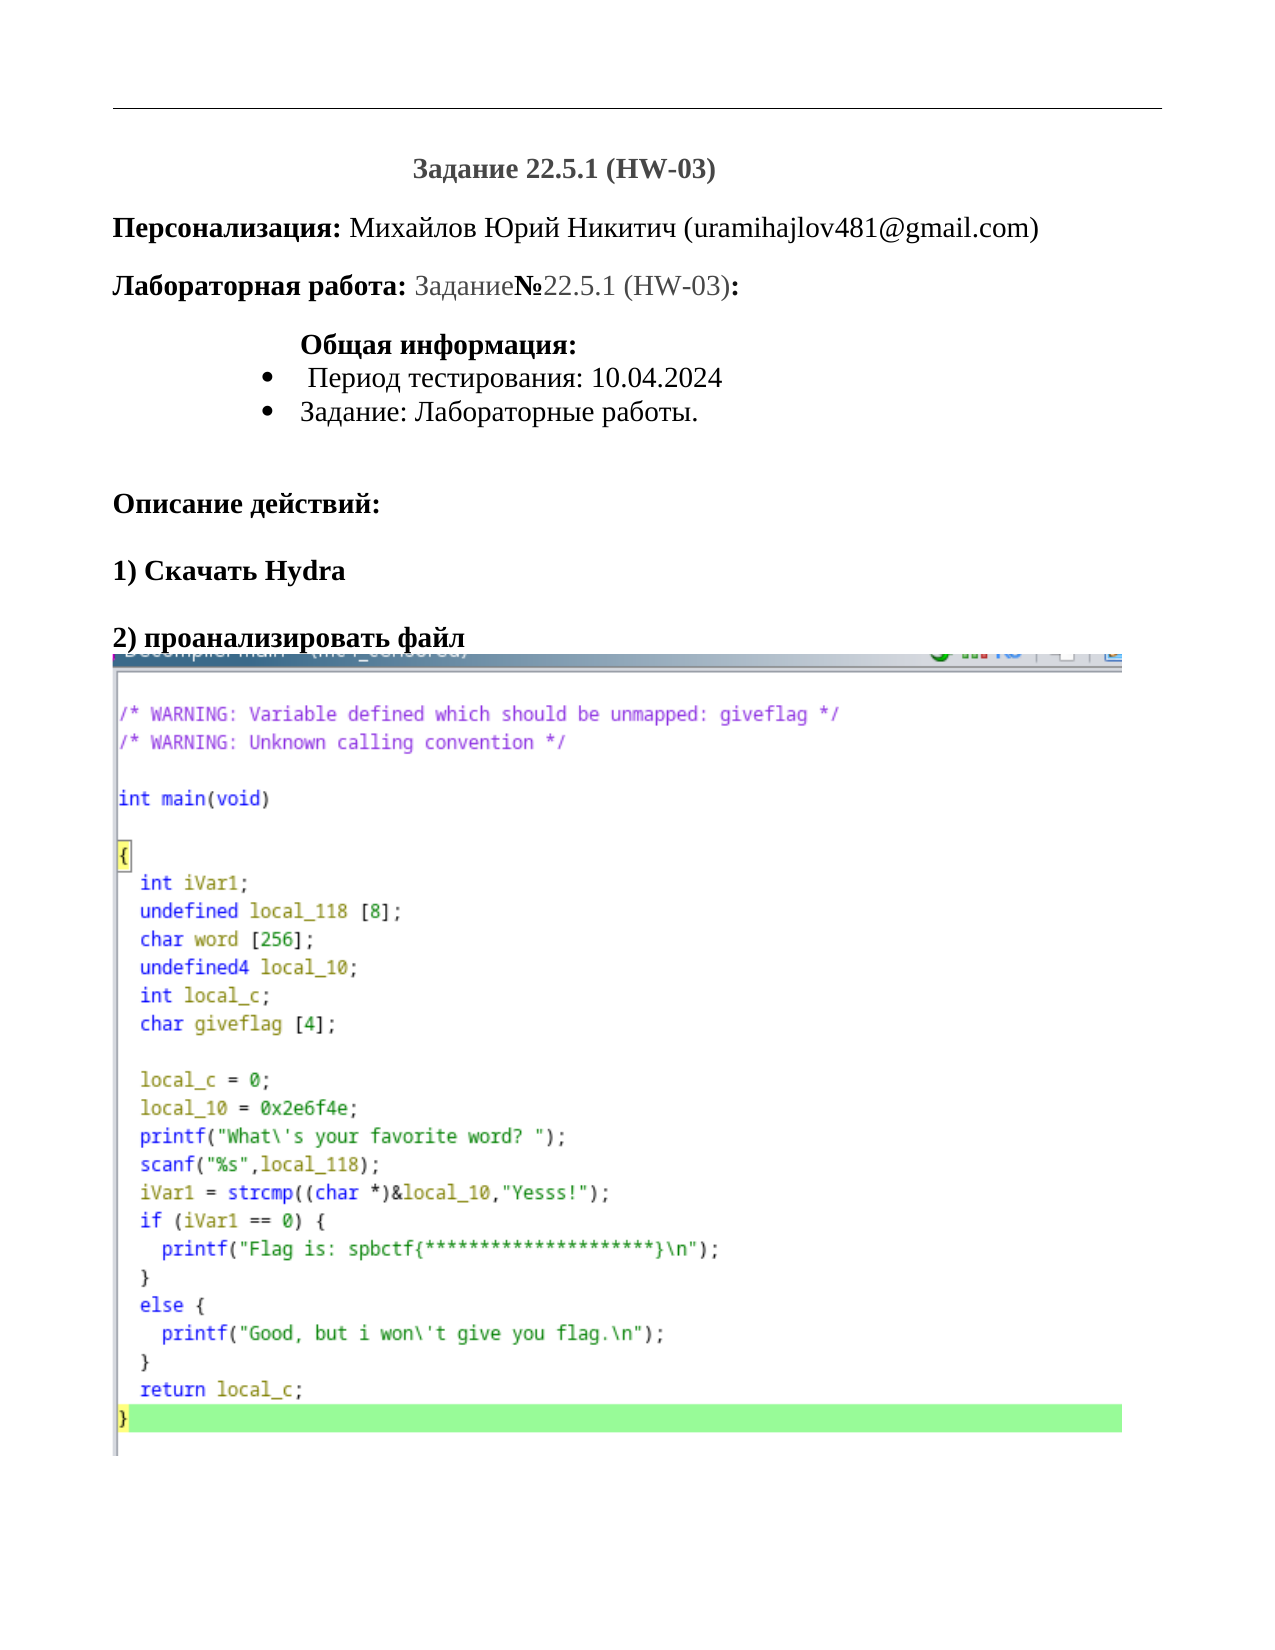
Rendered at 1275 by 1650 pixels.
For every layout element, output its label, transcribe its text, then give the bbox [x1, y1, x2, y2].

list Задание: Лабораторные работы. [262, 394, 1162, 428]
text Лабораторная работа: Задание№22.5.1 (HW-03): [112, 268, 1162, 302]
list Период тестирования: 10.04.2024 [262, 361, 1162, 394]
picture [112, 654, 1122, 1456]
subtitle Задание 22.5.1 (HW-03) [412, 150, 1162, 185]
text Общая информация: [300, 327, 1162, 361]
text Персонализация: Михайлов Юрий Никитич (uramihajlov481@gmail.com) [112, 210, 1162, 243]
